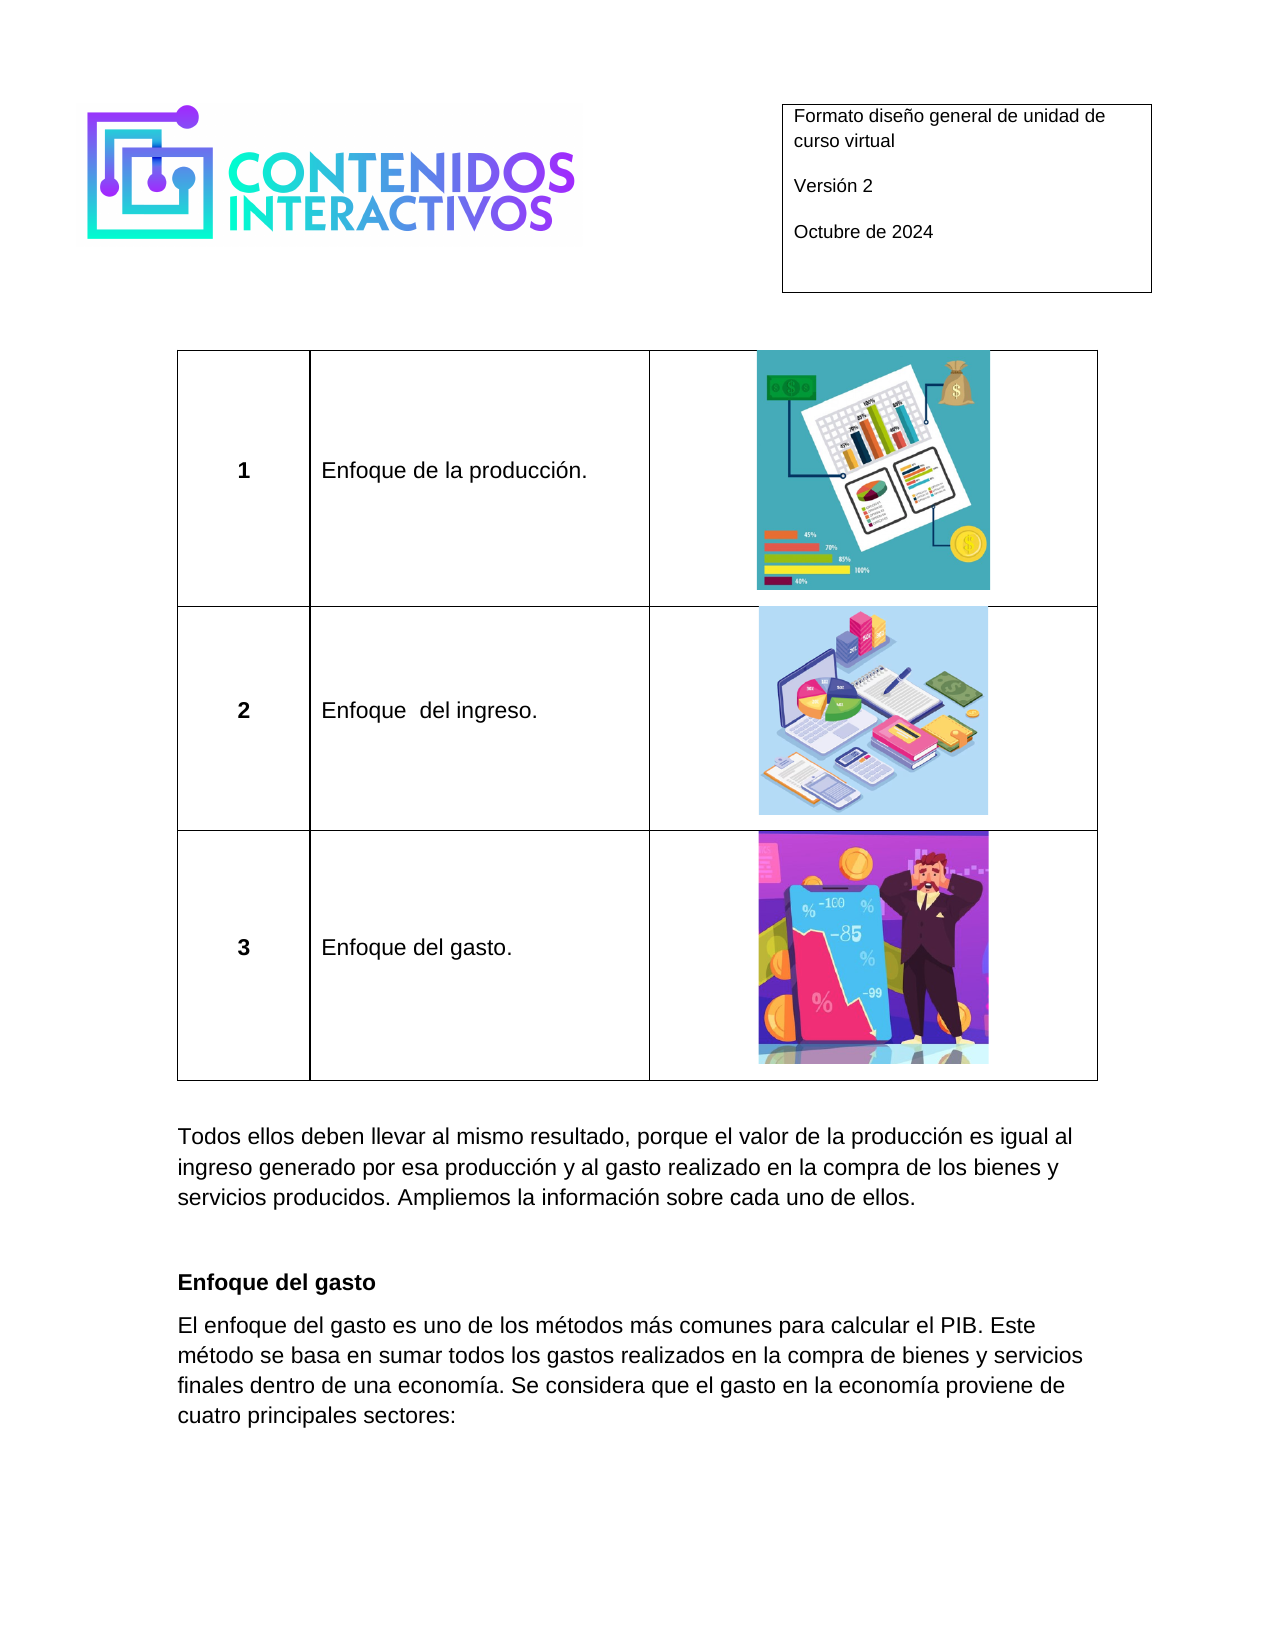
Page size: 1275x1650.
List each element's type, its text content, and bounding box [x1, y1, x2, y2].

table_cell [650, 351, 1097, 606]
picture [758, 606, 989, 815]
text Enfoque del gasto [177, 1269, 1098, 1295]
table_cell [650, 831, 1097, 1079]
text Todos ellos deben llevar al mismo resultado, porque el valor de la producción es igual al ingreso generado por esa producción y al gasto realizado en la compra de los bienes y servicios producidos. Ampliemos la información sobre cada uno de ellos. [177, 1123, 1098, 1210]
picture [76, 103, 583, 247]
text El enfoque del gasto es uno de los métodos más comunes para calcular el PIB. Este método se basa en sumar todos los gastos realizados en la compra de bienes y servicios finales dentro de una economía. Se considera que el gasto en la economía proviene de cuatro principales sectores: [177, 1312, 1098, 1429]
table_cell 3 [178, 831, 309, 1079]
picture [758, 831, 989, 1064]
table_cell Enfoque del ingreso. [311, 607, 649, 830]
table_cell Enfoque de la producción. [311, 351, 649, 606]
table_cell 2 [178, 607, 309, 830]
table_cell 1 [178, 351, 309, 606]
table_cell Enfoque del gasto. [311, 831, 649, 1079]
table_cell [650, 607, 1097, 830]
picture [756, 350, 991, 590]
